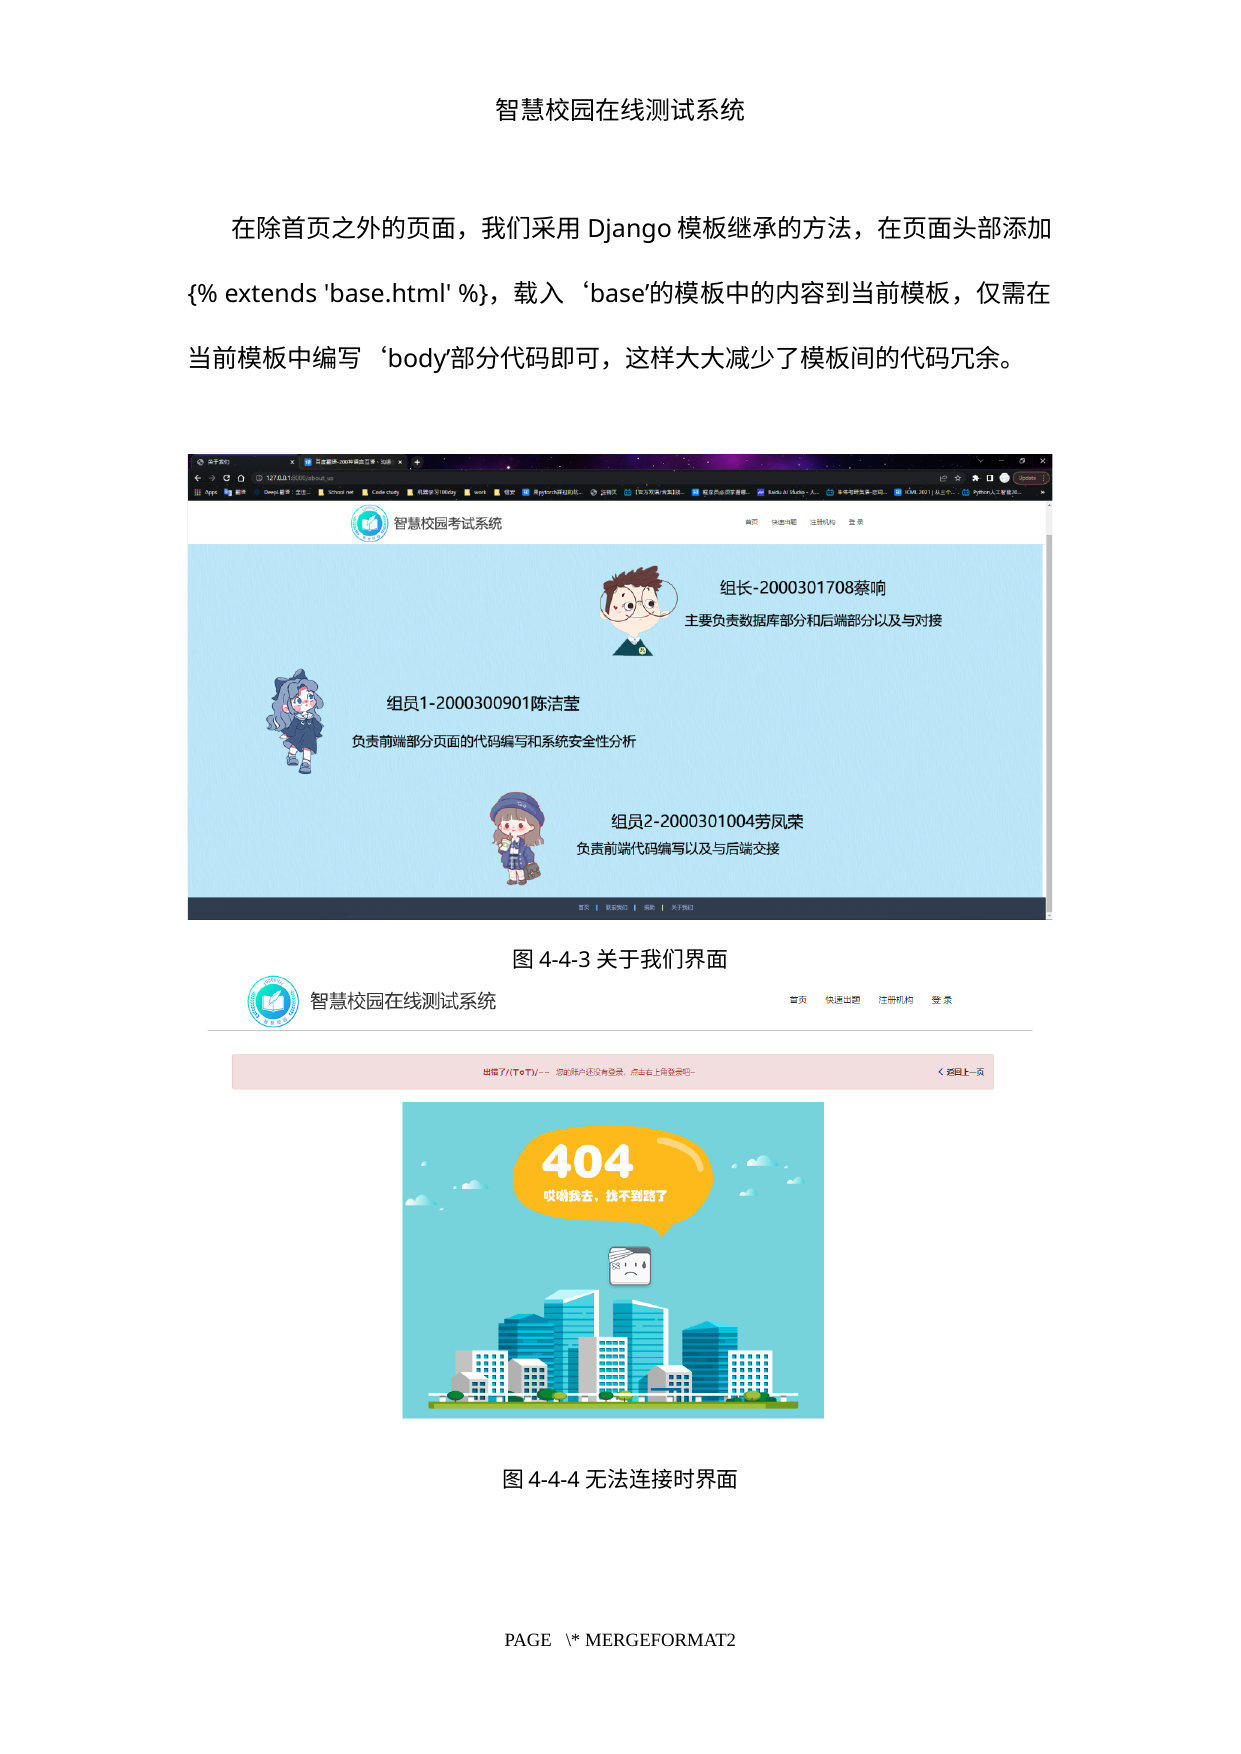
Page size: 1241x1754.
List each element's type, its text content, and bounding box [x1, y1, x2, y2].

text 图4-4-4 无法连接时界面 [187, 1462, 1053, 1494]
picture [207, 974, 1033, 1433]
text 在除首页之外的页面，我们采用Django模板继承的方法，在页面头部添加{% extends 'base.html' %}，载入‘base’的模板中的内容到当前模板，仅需在当前模板中编写‘body’部分代码即可，这样大大减少了模板间的代码冗余。 [187, 194, 1053, 389]
picture [187, 454, 1053, 920]
text 图4-4-3 关于我们界面 [187, 942, 1053, 974]
